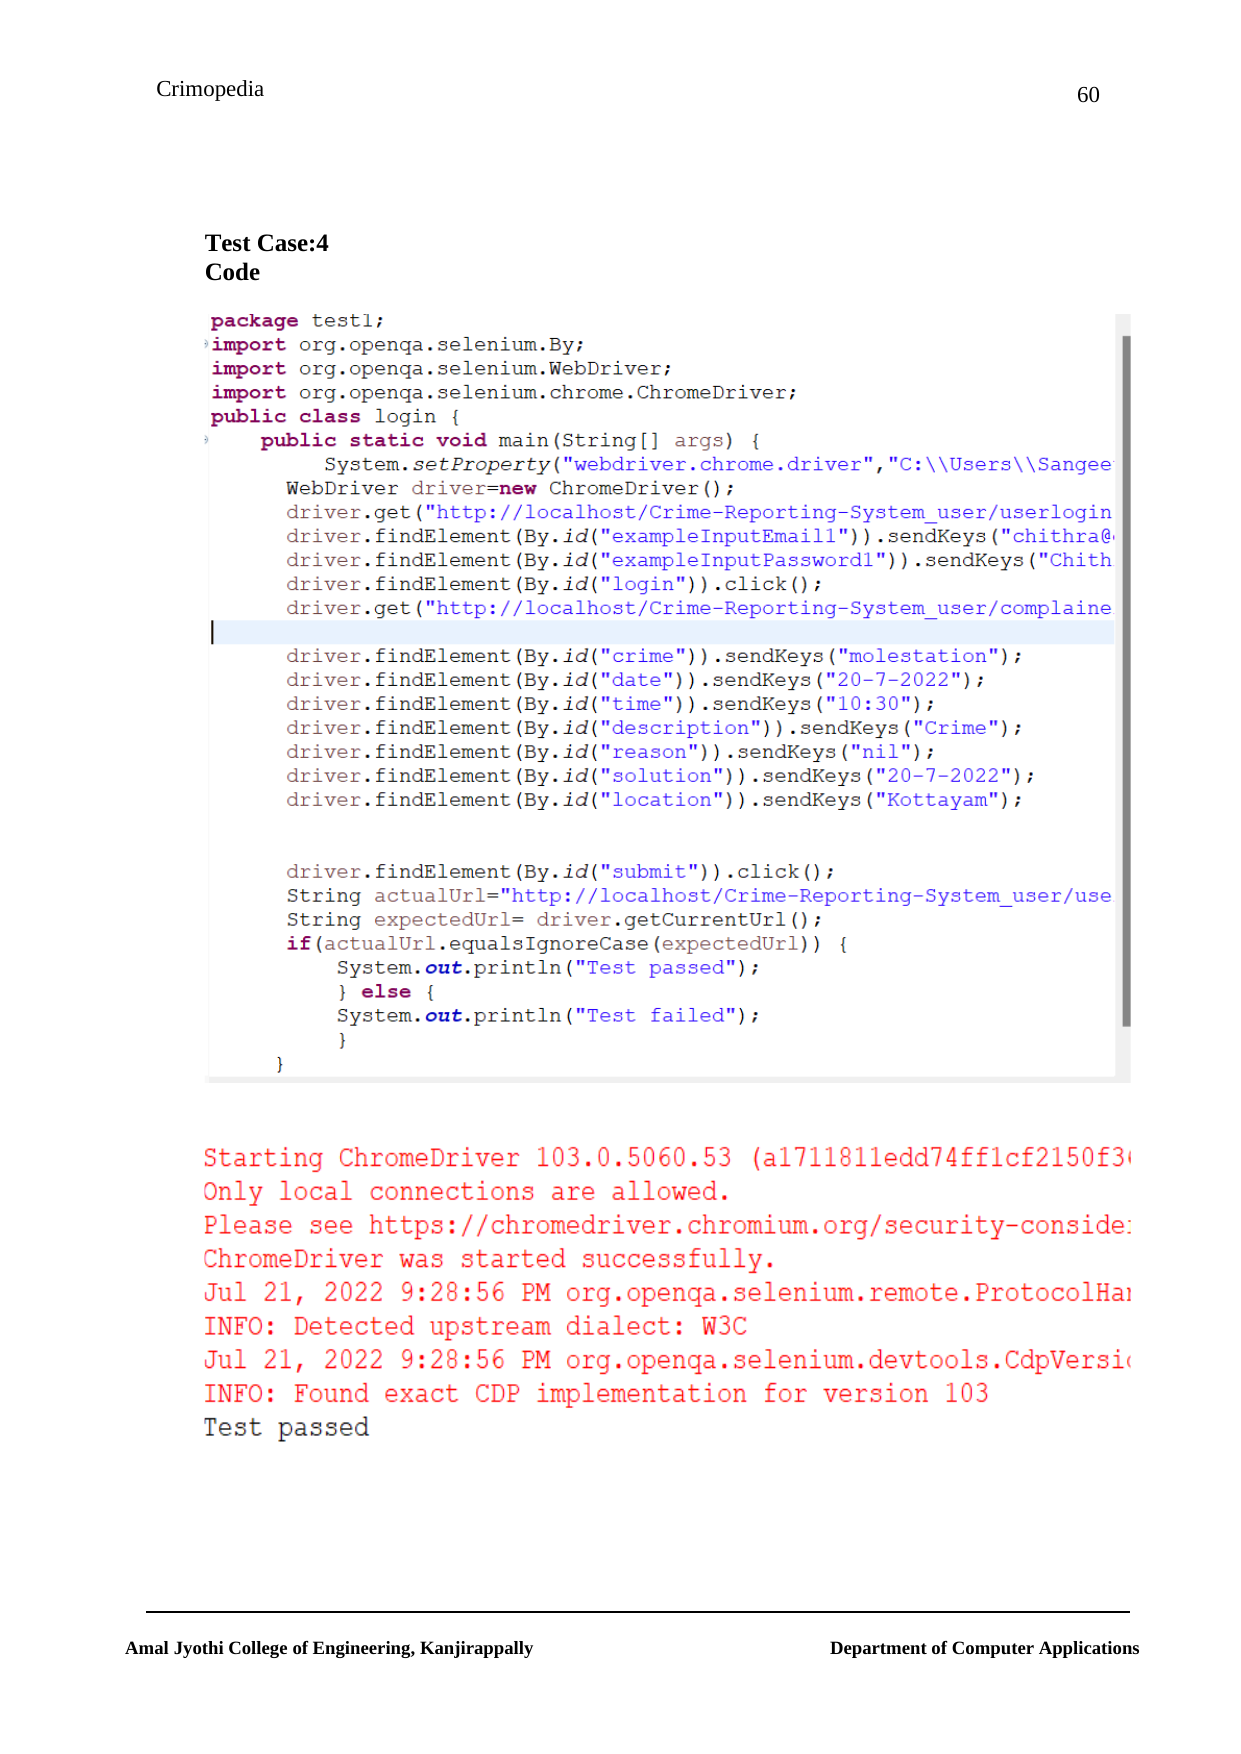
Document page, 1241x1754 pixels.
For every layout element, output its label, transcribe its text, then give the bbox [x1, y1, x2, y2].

picture [204, 314, 1131, 1083]
text Code [175, 257, 1180, 285]
picture [204, 1140, 1131, 1512]
text Test Case:4 [175, 228, 1180, 257]
